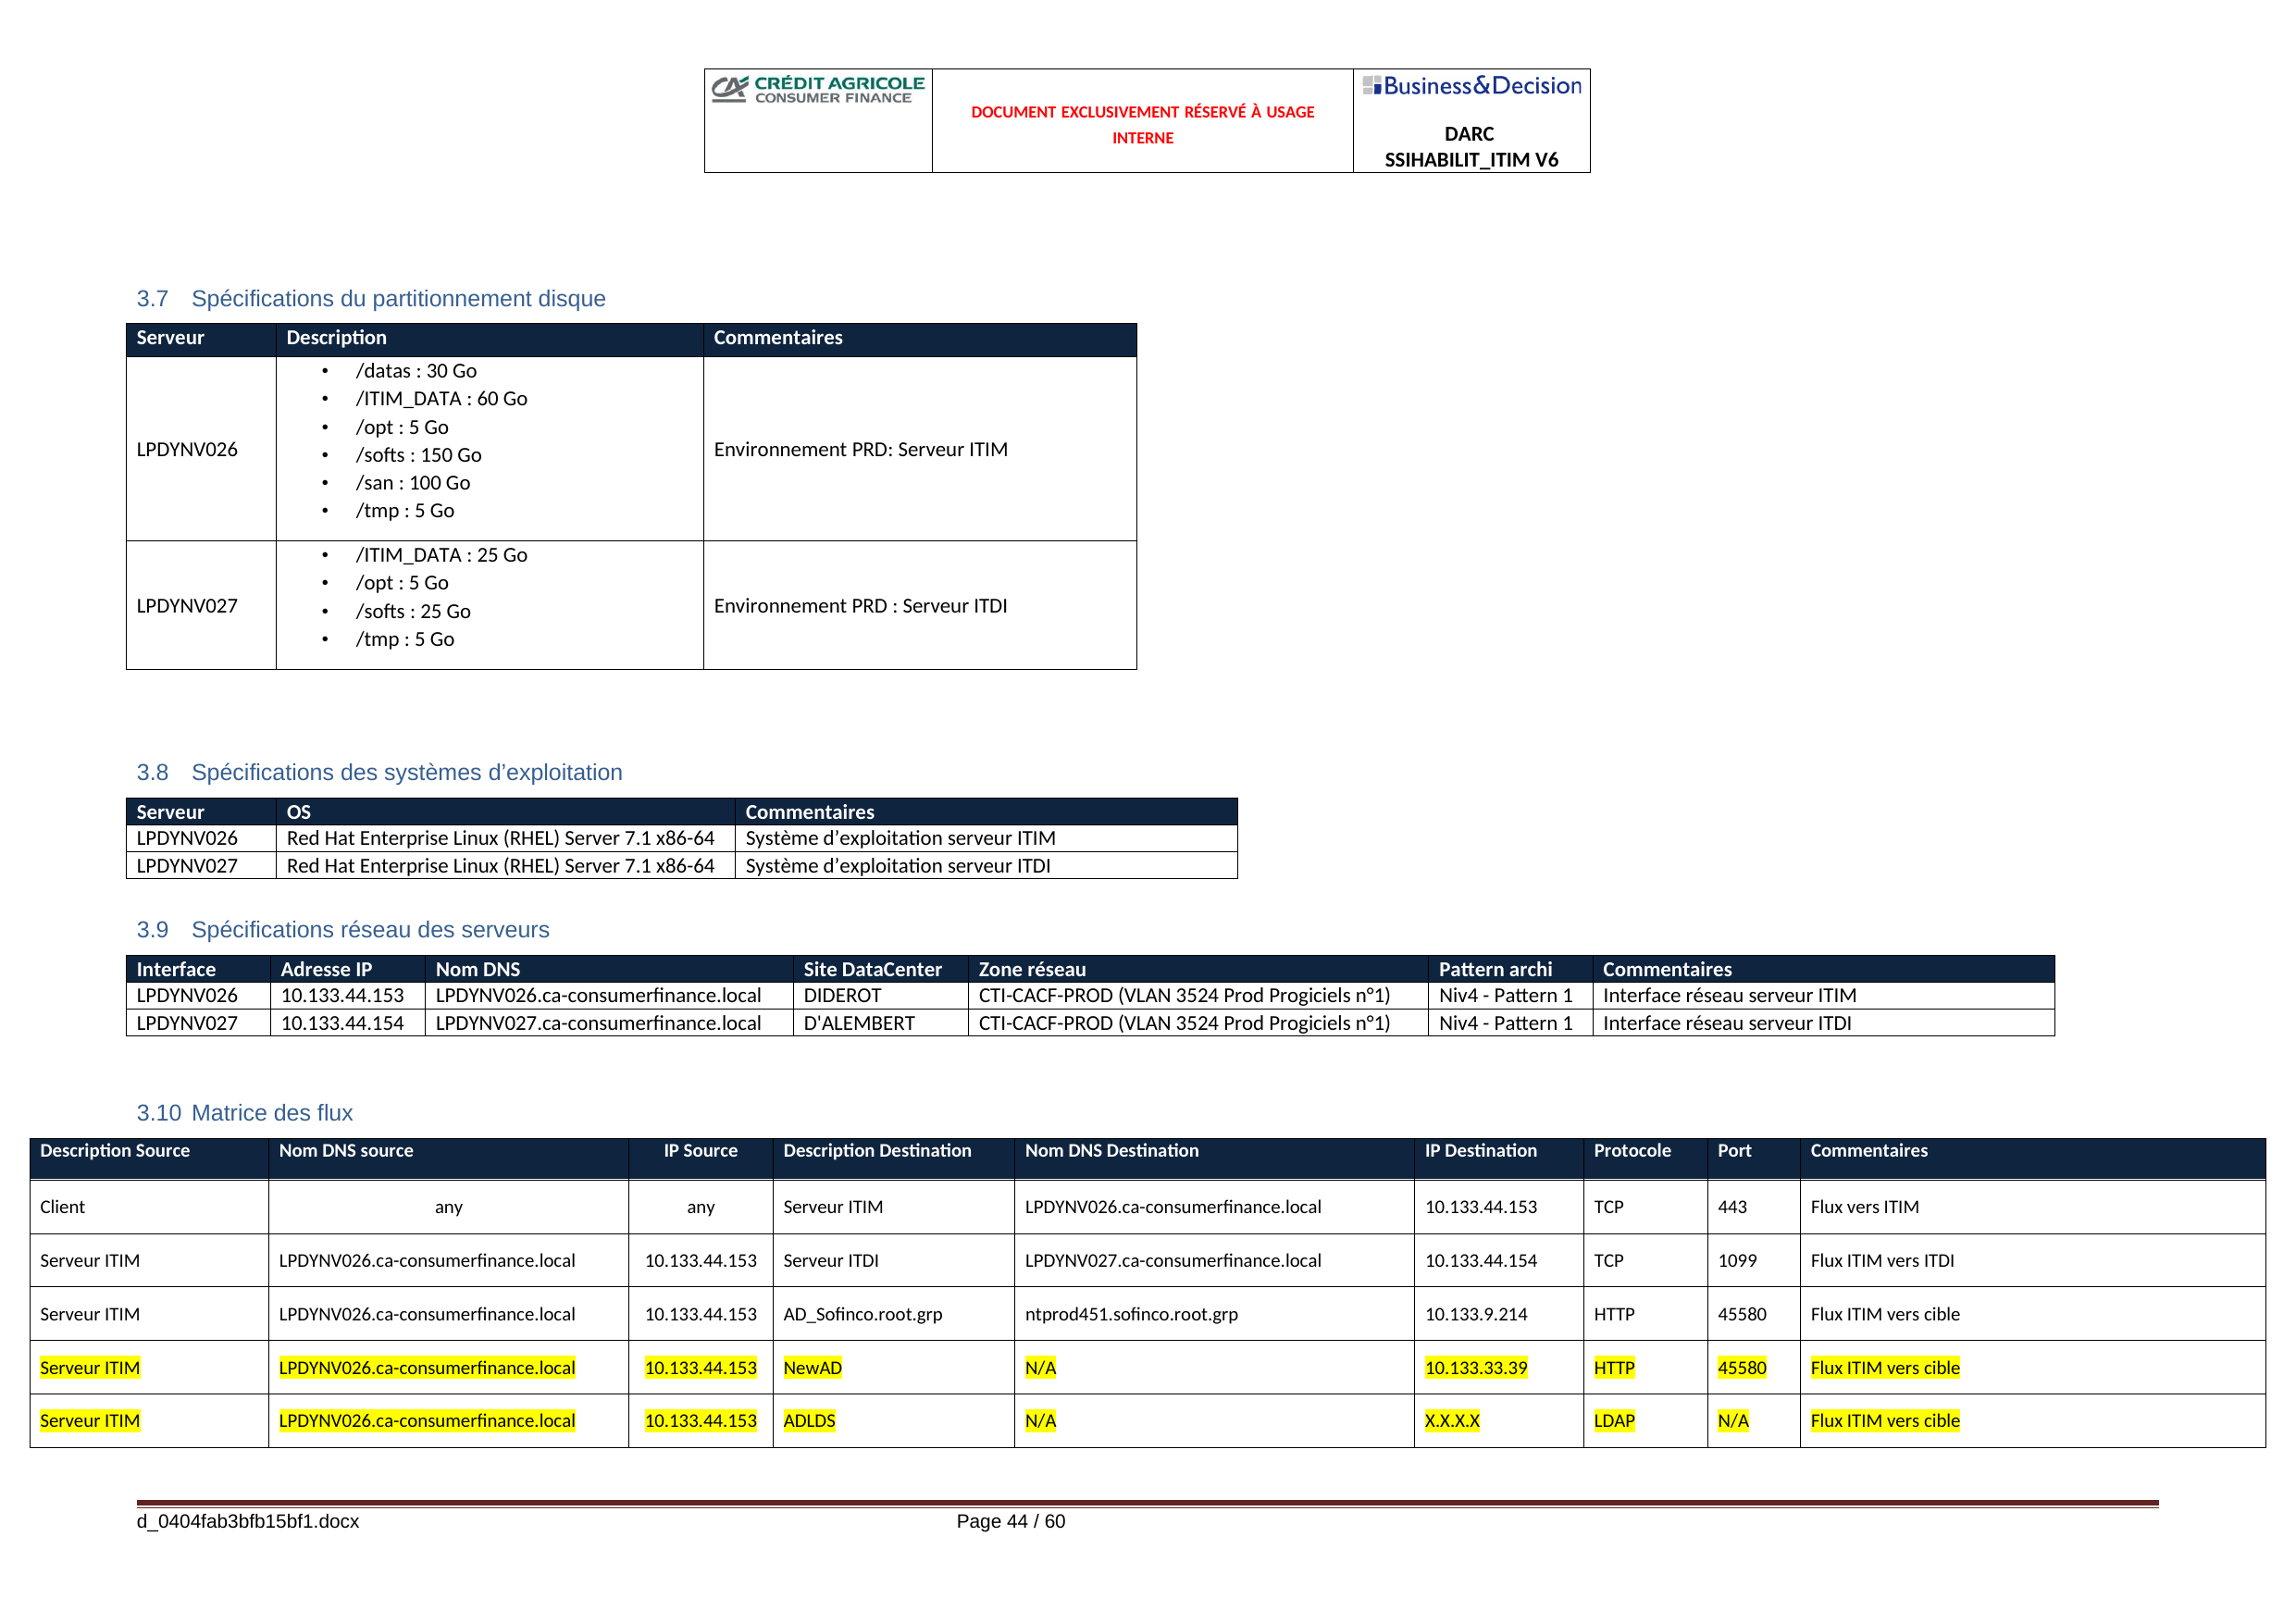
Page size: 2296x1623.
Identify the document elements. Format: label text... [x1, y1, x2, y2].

table_header Serveur [127, 799, 276, 824]
table_cell any [629, 1181, 773, 1233]
table_cell LPDYNV026.ca-consumerfinance.local [426, 983, 793, 1009]
table_cell 10.133.44.153 [629, 1394, 773, 1447]
table_cell Environnement PRD : Serveur ITDI [704, 541, 1136, 669]
table_cell HTTP [1584, 1287, 1707, 1340]
table_cell Serveur ITIM [31, 1234, 268, 1286]
table_header Serveur [127, 324, 276, 356]
table_cell Interface réseau serveur ITIM [1594, 983, 2054, 1009]
table_cell Niv4 - Pattern 1 [1429, 983, 1593, 1009]
table_header Protocole [1584, 1139, 1707, 1179]
table_header Adresse IP [271, 956, 425, 982]
table_cell N/A [1015, 1394, 1414, 1447]
table_cell LPDYNV026.ca-consumerfinance.local [269, 1394, 628, 1447]
table_header Pattern archi [1429, 956, 1593, 982]
table_cell 10.133.44.153 [629, 1341, 773, 1394]
table_cell Flux ITIM vers cible [1801, 1341, 2265, 1394]
table_cell LPDYNV027 [127, 541, 276, 669]
table_cell LPDYNV026.ca-consumerfinance.local [1015, 1181, 1414, 1233]
table_cell Serveur ITIM [31, 1287, 268, 1340]
table_cell CTI-CACF-PROD (VLAN 3524 Prod Progiciels n°1) [969, 983, 1428, 1009]
table_cell N/A [1708, 1394, 1800, 1447]
table_cell D'ALEMBERT [794, 1010, 968, 1035]
table_cell LPDYNV027.ca-consumerfinance.local [1015, 1234, 1414, 1286]
table_header Nom DNS Destination [1015, 1139, 1414, 1179]
table_cell 45580 [1708, 1287, 1800, 1340]
table_cell 1099 [1708, 1234, 1800, 1286]
table_header Commentaires [1594, 956, 2054, 982]
table_cell Flux ITIM vers cible [1801, 1287, 2265, 1340]
table_cell Flux ITIM vers ITDI [1801, 1234, 2265, 1286]
subtitle Spécifications du partitionnement disque [137, 285, 2159, 311]
table_cell AD_Sofinco.root.grp [774, 1287, 1014, 1340]
table_cell Client [31, 1181, 268, 1233]
table_cell any [269, 1181, 628, 1233]
table_cell ntprod451.sofinco.root.grp [1015, 1287, 1414, 1340]
table_cell LPDYNV026 [127, 825, 276, 851]
table_header Port [1708, 1139, 1800, 1179]
table_cell Red Hat Enterprise Linux (RHEL) Server 7.1 x86-64 [277, 825, 735, 851]
table_header IP Source [629, 1139, 773, 1179]
table_cell LPDYNV027 [127, 1010, 270, 1035]
table_header OS [277, 799, 735, 824]
table_cell DIDEROT [794, 983, 968, 1009]
table_cell Serveur ITIM [774, 1181, 1014, 1233]
table_cell TCP [1584, 1234, 1707, 1286]
table_cell 10.133.33.39 [1415, 1341, 1583, 1394]
table_header Nom DNS [426, 956, 793, 982]
table_cell 10.133.44.153 [629, 1287, 773, 1340]
table_header Zone réseau [969, 956, 1428, 982]
table_cell LDAP [1584, 1394, 1707, 1447]
table_header IP Destination [1415, 1139, 1583, 1179]
picture [1362, 75, 1582, 94]
table_cell Niv4 - Pattern 1 [1429, 1010, 1593, 1035]
table_header Commentaires [704, 324, 1136, 356]
table_cell LPDYNV026.ca-consumerfinance.local [269, 1287, 628, 1340]
table_header Interface [127, 956, 270, 982]
subtitle Matrice des flux [137, 1099, 2159, 1126]
table_cell N/A [1015, 1341, 1414, 1394]
table_cell /ITIM_DATA : 25 Go /opt : 5 Go /softs : 25 Go /tmp : 5 Go [277, 541, 703, 669]
table_cell LPDYNV026.ca-consumerfinance.local [269, 1341, 628, 1394]
table_header Description Source [31, 1139, 268, 1179]
table_header Description Destination [774, 1139, 1014, 1179]
table_header Description [277, 324, 703, 356]
table_cell Serveur ITIM [31, 1341, 268, 1394]
table_cell Interface réseau serveur ITDI [1594, 1010, 2054, 1035]
picture [711, 75, 927, 105]
table_cell 10.133.44.153 [1415, 1181, 1583, 1233]
table_cell Red Hat Enterprise Linux (RHEL) Server 7.1 x86-64 [277, 852, 735, 878]
table_cell LPDYNV026 [127, 983, 270, 1009]
table_cell TCP [1584, 1181, 1707, 1233]
table_cell CTI-CACF-PROD (VLAN 3524 Prod Progiciels n°1) [969, 1010, 1428, 1035]
table_header Site DataCenter [794, 956, 968, 982]
table_cell /datas : 30 Go /ITIM_DATA : 60 Go /opt : 5 Go /softs : 150 Go /san : 100 Go /tmp : 5 Go [277, 357, 703, 540]
table_cell NewAD [774, 1341, 1014, 1394]
table_cell Serveur ITDI [774, 1234, 1014, 1286]
table_cell 10.133.44.154 [1415, 1234, 1583, 1286]
table_header Nom DNS source [269, 1139, 628, 1179]
table_cell X.X.X.X [1415, 1394, 1583, 1447]
table_cell Flux vers ITIM [1801, 1181, 2265, 1233]
table_cell LPDYNV027.ca-consumerfinance.local [426, 1010, 793, 1035]
subtitle Spécifications des systèmes d’exploitation [137, 759, 2159, 786]
table_cell Flux ITIM vers cible [1801, 1394, 2265, 1447]
table_cell Serveur ITIM [31, 1394, 268, 1447]
table_cell Système d’exploitation serveur ITDI [736, 852, 1237, 878]
table_cell ADLDS [774, 1394, 1014, 1447]
table_cell Système d’exploitation serveur ITIM [736, 825, 1237, 851]
table_header Commentaires [736, 799, 1237, 824]
table_cell 10.133.9.214 [1415, 1287, 1583, 1340]
table_header Commentaires [1801, 1139, 2265, 1179]
table_cell 10.133.44.153 [629, 1234, 773, 1286]
table_cell LPDYNV026 [127, 357, 276, 540]
table_cell 443 [1708, 1181, 1800, 1233]
table_cell LPDYNV027 [127, 852, 276, 878]
table_cell LPDYNV026.ca-consumerfinance.local [269, 1234, 628, 1286]
table_cell Environnement PRD: Serveur ITIM [704, 357, 1136, 540]
table_cell 10.133.44.153 [271, 983, 425, 1009]
table_cell HTTP [1584, 1341, 1707, 1394]
subtitle Spécifications réseau des serveurs [137, 916, 2159, 943]
table_cell 45580 [1708, 1341, 1800, 1394]
table_cell 10.133.44.154 [271, 1010, 425, 1035]
